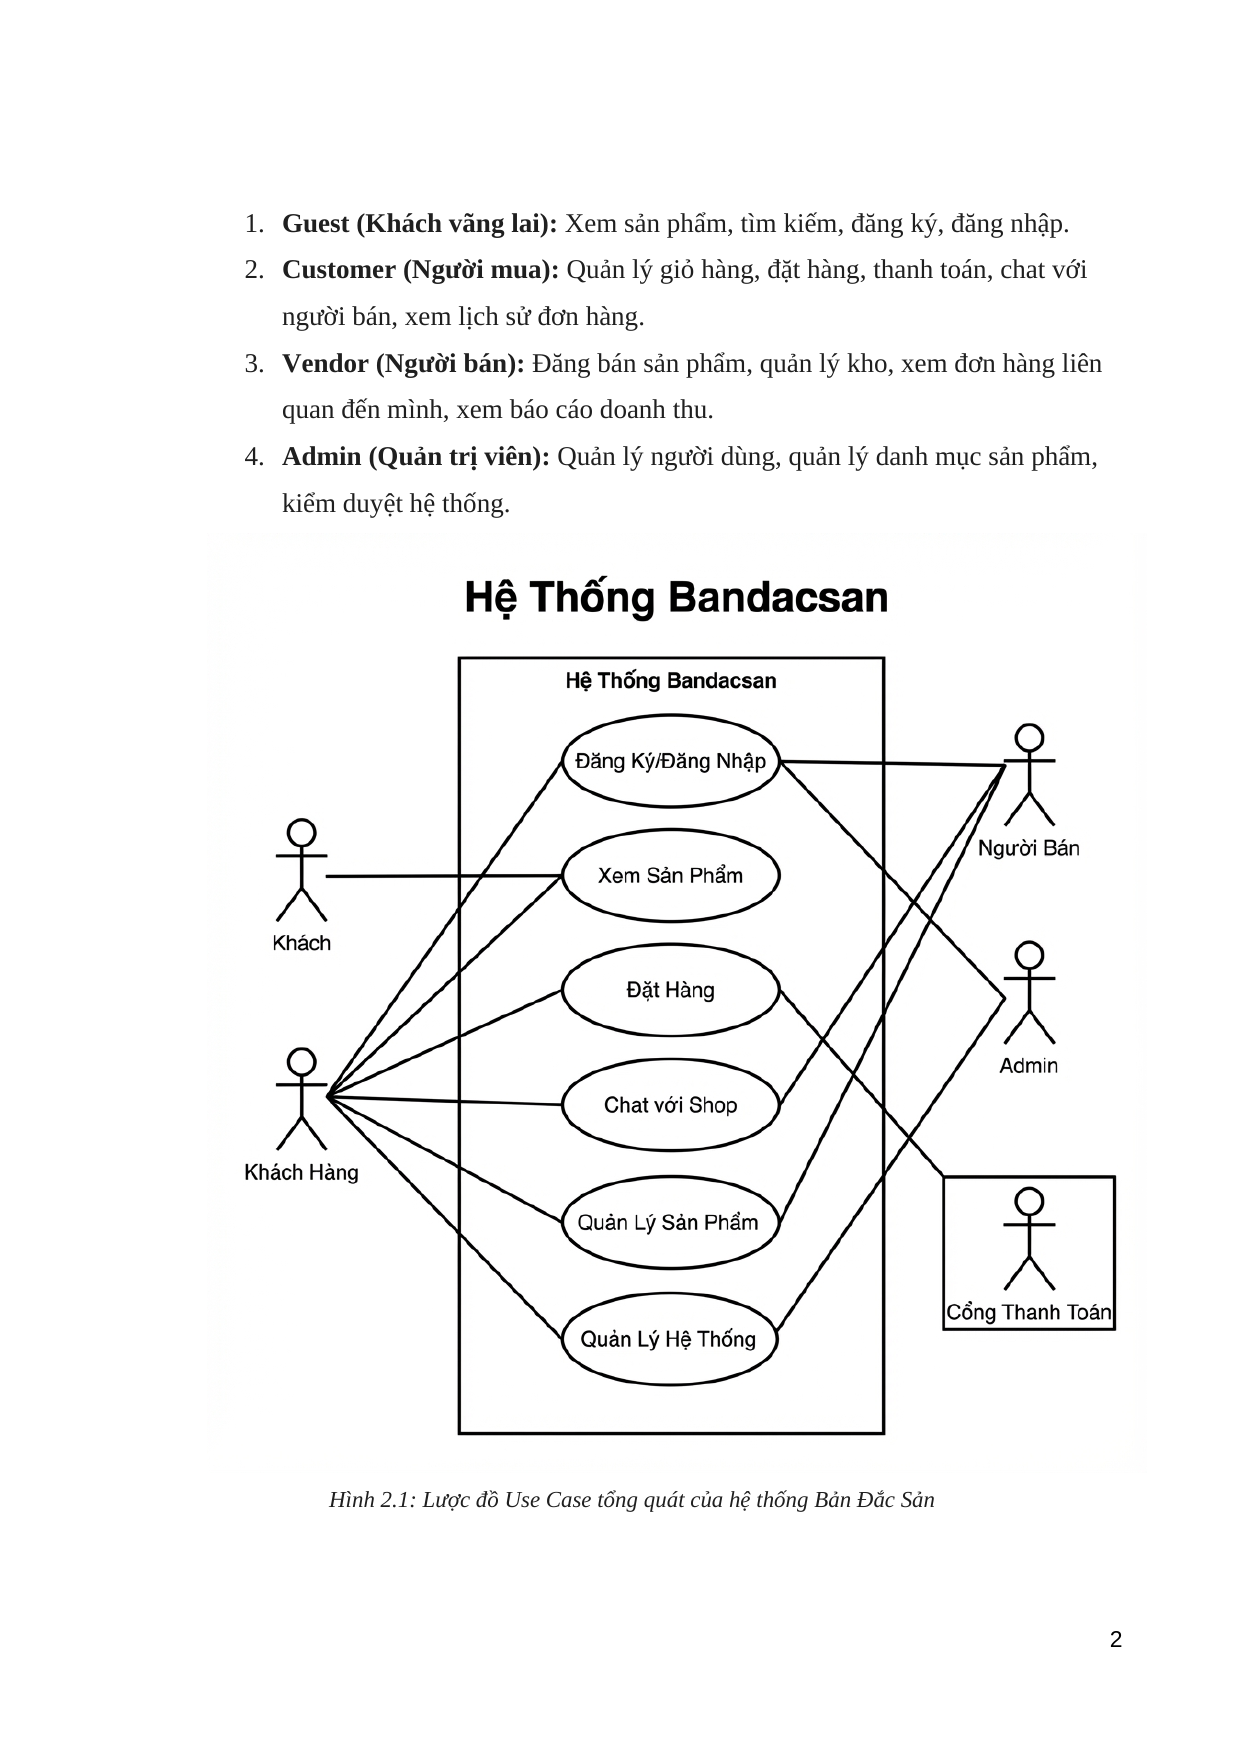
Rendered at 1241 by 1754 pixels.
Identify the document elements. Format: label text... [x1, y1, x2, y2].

list Admin (Quản trị viên): Quản lý người dùng, quản lý danh mục sản phẩm, kiểm duyệt hệ thống. [244, 440, 1122, 518]
list Guest (Khách vãng lai): Xem sản phẩm, tìm kiếm, đăng ký, đăng nhập. [244, 207, 1122, 238]
picture [206, 533, 1147, 1473]
list Vendor (Người bán): Đăng bán sản phẩm, quản lý kho, xem đơn hàng liên quan đến mình, xem báo cáo doanh thu. [244, 347, 1122, 424]
list Customer (Người mua): Quản lý giỏ hàng, đặt hàng, thanh toán, chat với người bán, xem lịch sử đơn hàng. [244, 253, 1122, 331]
text Hình 2.1: Lược đồ Use Case tổng quát của hệ thống Bản Đắc Sản [207, 1486, 1059, 1512]
